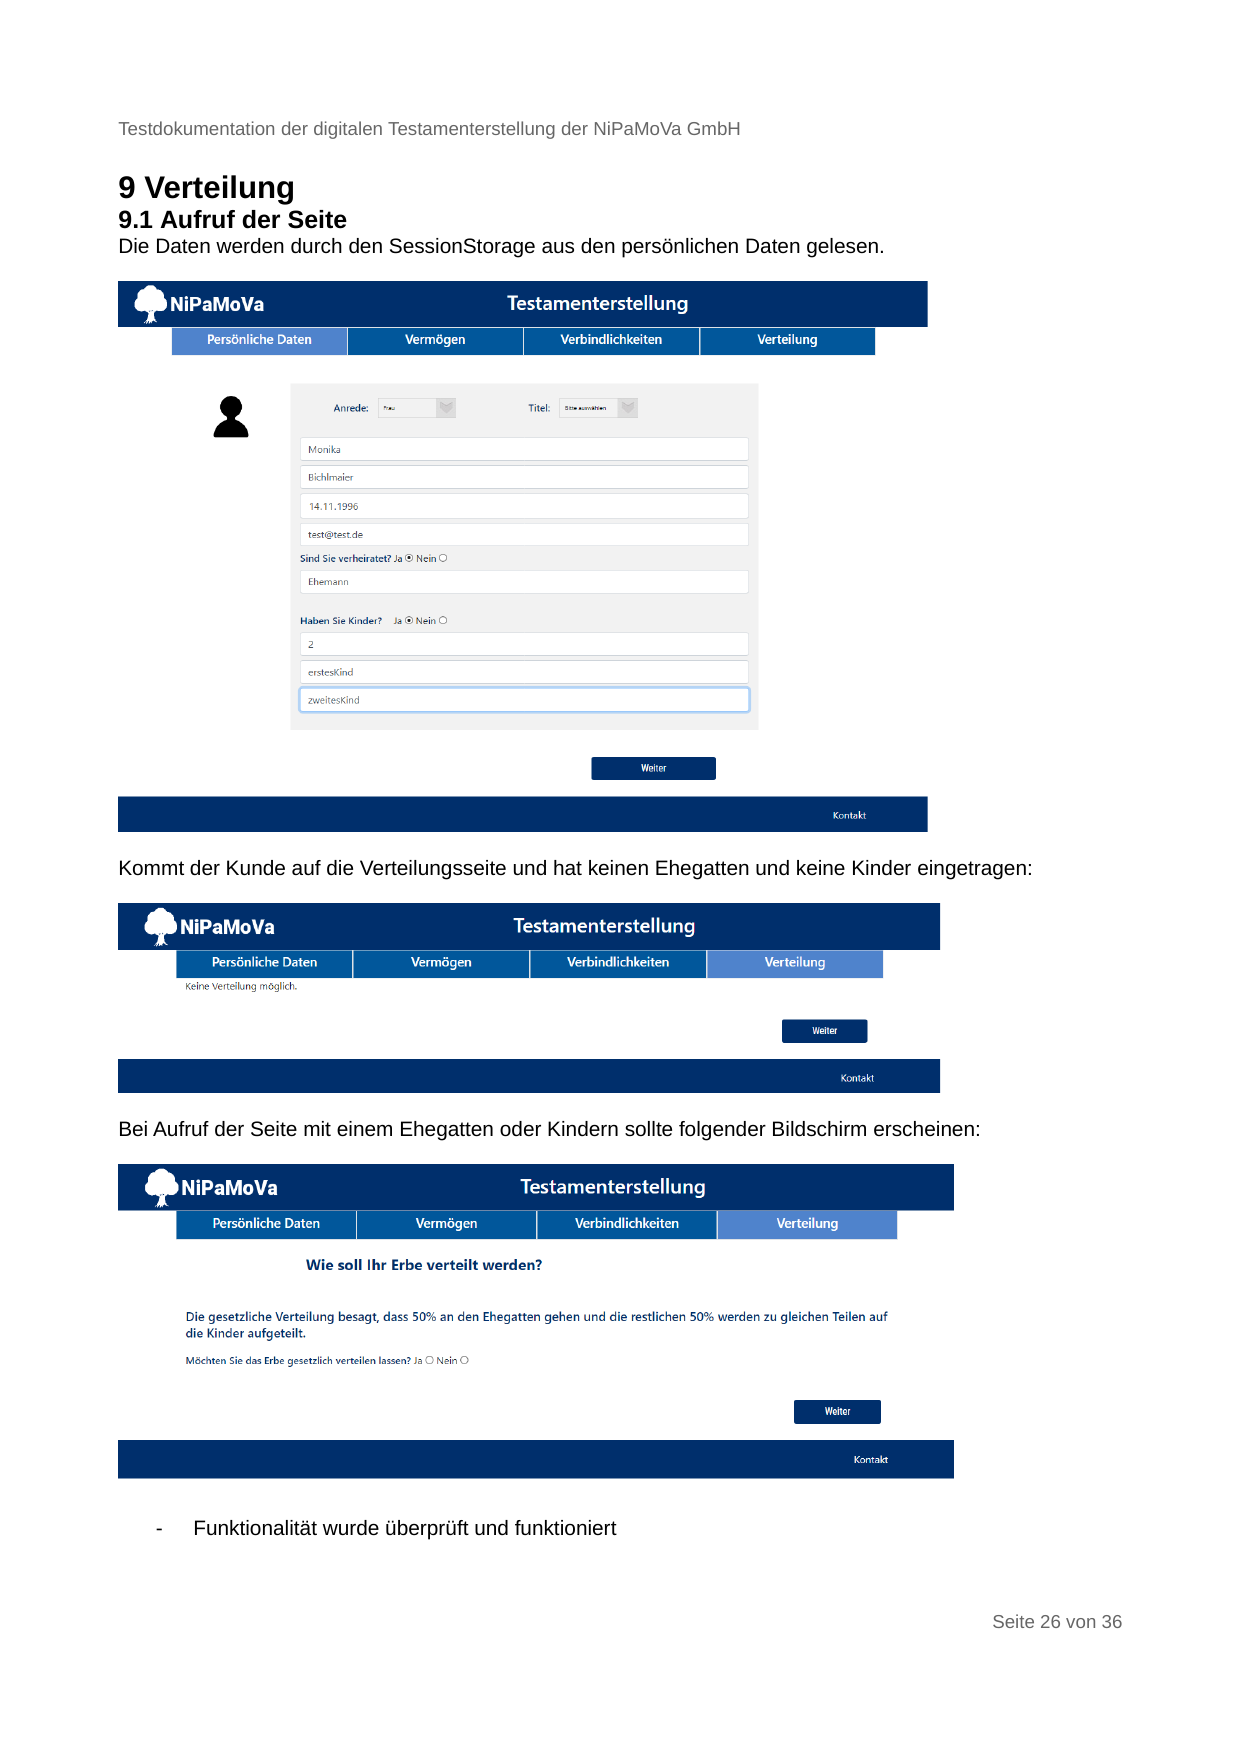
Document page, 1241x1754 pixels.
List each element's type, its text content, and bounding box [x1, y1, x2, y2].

text Die Daten werden durch den SessionStorage aus den persönlichen Daten gelesen. [118, 234, 1122, 258]
subtitle Verteilung [118, 169, 1122, 205]
list Funktionalität wurde überprüft und funktioniert [156, 1516, 1122, 1540]
subtitle Aufruf der Seite [118, 205, 1122, 234]
text Bei Aufruf der Seite mit einem Ehegatten oder Kindern sollte folgender Bildschirm erscheinen: [118, 1117, 1122, 1141]
picture [118, 1164, 954, 1480]
picture [118, 281, 928, 832]
text Kommt der Kunde auf die Verteilungsseite und hat keinen Ehegatten und keine Kinder eingetragen: [118, 855, 1122, 879]
picture [118, 903, 940, 1093]
